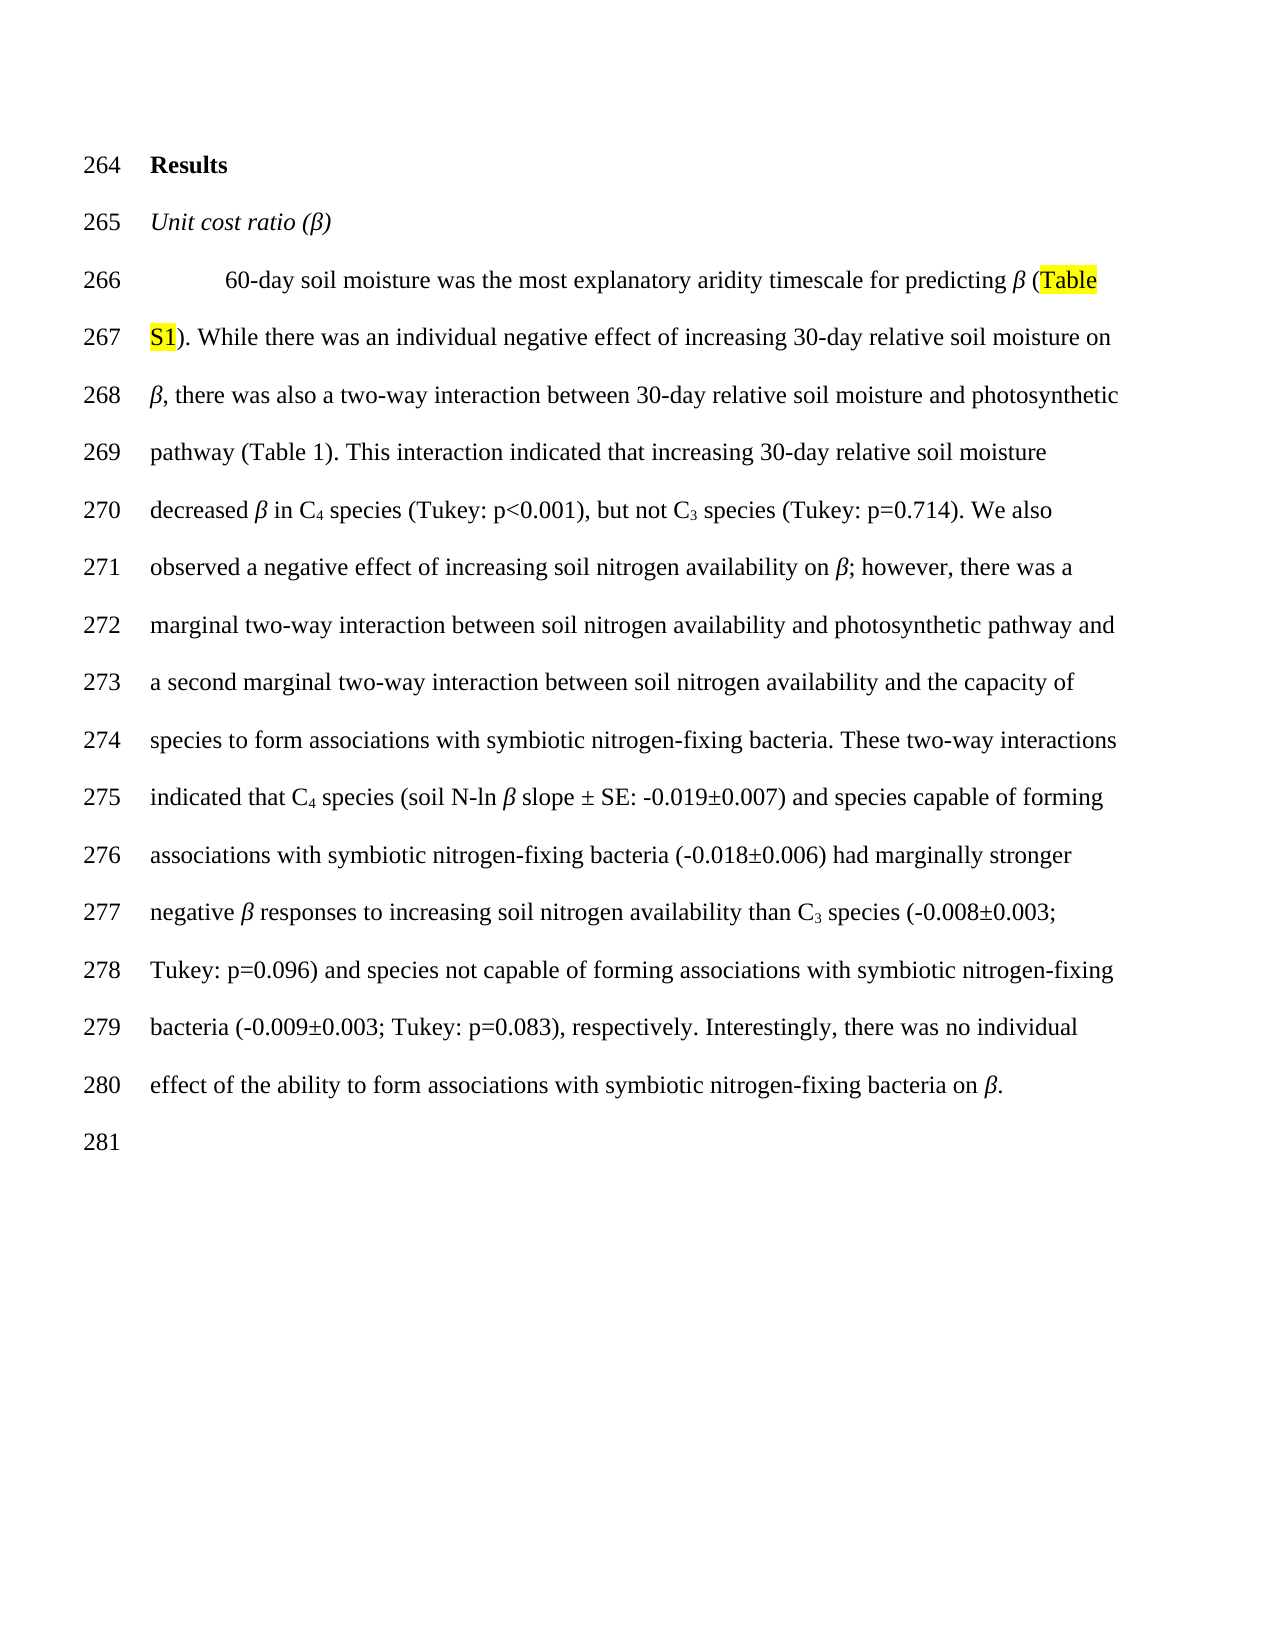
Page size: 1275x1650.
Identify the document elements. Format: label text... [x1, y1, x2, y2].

text Unit cost ratio (β) [150, 207, 1125, 236]
text Results [150, 150, 1125, 179]
text 60-day soil moisture was the most explanatory aridity timescale for predicting β (Table S1). While there was an individual negative effect of increasing 30-day relative soil moisture on β, there was also a two-way interaction between 30-day relative soil moisture and photosynthetic pathway (Table 1). This interaction indicated that increasing 30-day relative soil moisture decreased β in C4 species (Tukey: p<0.001), but not C3 species (Tukey: p=0.714). We also observed a negative effect of increasing soil nitrogen availability on β; however, there was a marginal two-way interaction between soil nitrogen availability and photosynthetic pathway and a second marginal two-way interaction between soil nitrogen availability and the capacity of species to form associations with symbiotic nitrogen-fixing bacteria. These two-way interactions indicated that C4 species (soil N-ln β slope ± SE: -0.019±0.007) and species capable of forming associations with symbiotic nitrogen-fixing bacteria (-0.018±0.006) had marginally stronger negative β responses to increasing soil nitrogen availability than C3 species (-0.008±0.003; Tukey: p=0.096) and species not capable of forming associations with symbiotic nitrogen-fixing bacteria (-0.009±0.003; Tukey: p=0.083), respectively. Interestingly, there was no individual effect of the ability to form associations with symbiotic nitrogen-fixing bacteria on β. [150, 265, 1125, 1099]
